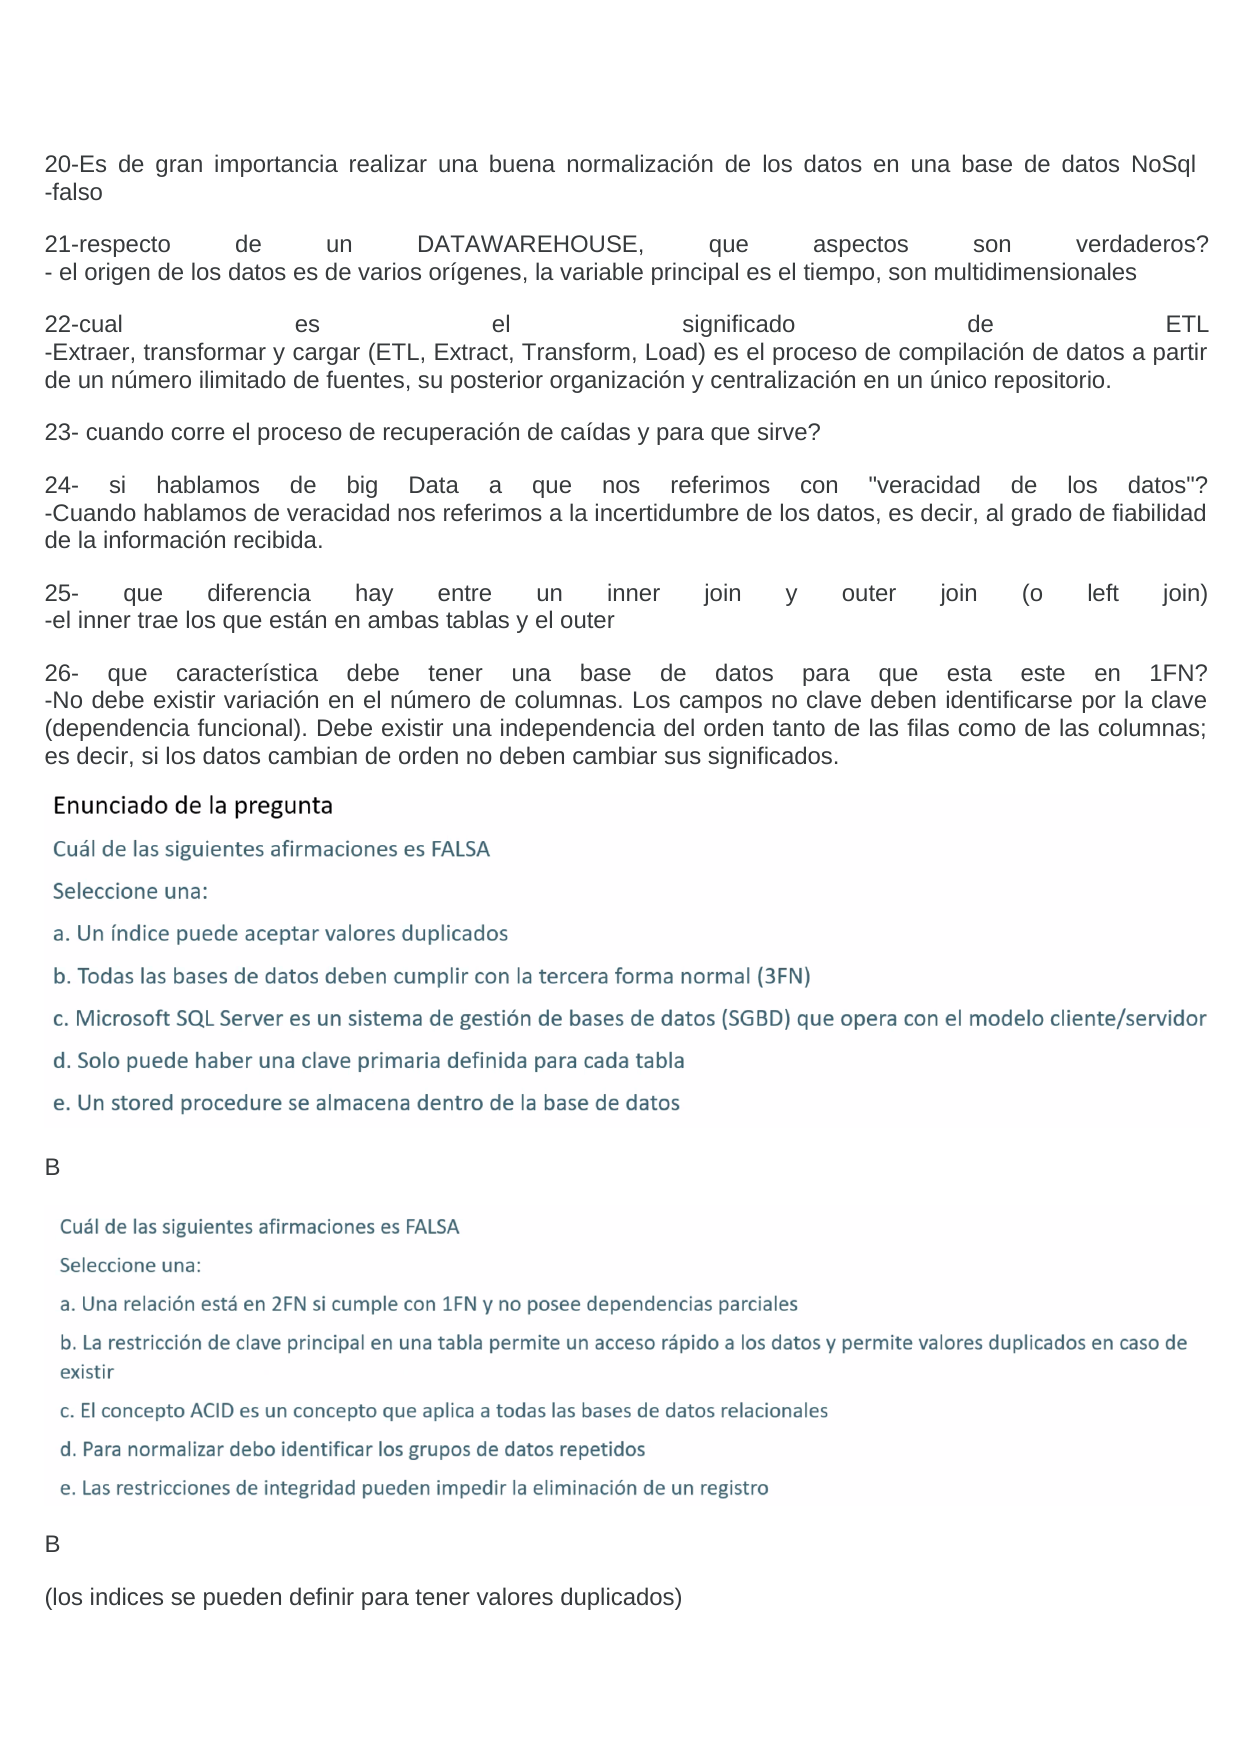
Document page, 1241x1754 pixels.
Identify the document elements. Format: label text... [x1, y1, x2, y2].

text 25- que diferencia hay entre un inner join y outer join (o left join) -el inner trae los que están en ambas tablas y el outer [44, 579, 1210, 634]
text B [44, 1153, 1210, 1180]
text 22-cual es el significado de ETL -Extraer, transformar y cargar (ETL, Extract, Transform, Load) es el proceso de compilación de datos a partir de un número ilimitado de fuentes, su posterior organización y centralización en un único repositorio. [44, 310, 1210, 393]
text 23- cuando corre el proceso de recuperación de caídas y para que sirve? [44, 418, 1210, 446]
text 20-Es de gran importancia realizar una buena normalización de los datos en una base de datos NoSql -falso [44, 150, 1210, 205]
picture [44, 794, 1210, 1128]
text 21-respecto de un DATAWAREHOUSE, que aspectos son verdaderos? - el origen de los datos es de varios orígenes, la variable principal es el tiempo, son multidimensionales [44, 230, 1210, 285]
text B [44, 1530, 1210, 1558]
text 24- si hablamos de big Data a que nos referimos con "veracidad de los datos"? -Cuando hablamos de veracidad nos referimos a la incertidumbre de los datos, es decir, al grado de fiabilidad de la información recibida. [44, 471, 1210, 554]
text 26- que característica debe tener una base de datos para que esta este en 1FN? -No debe existir variación en el número de columnas. Los campos no clave deben identificarse por la clave (dependencia funcional). Debe existir una independencia del orden tanto de las filas como de las columnas; es decir, si los datos cambian de orden no deben cambiar sus significados. [44, 659, 1210, 769]
picture [44, 1205, 1210, 1506]
text (los indices se pueden definir para tener valores duplicados) [44, 1583, 1210, 1610]
